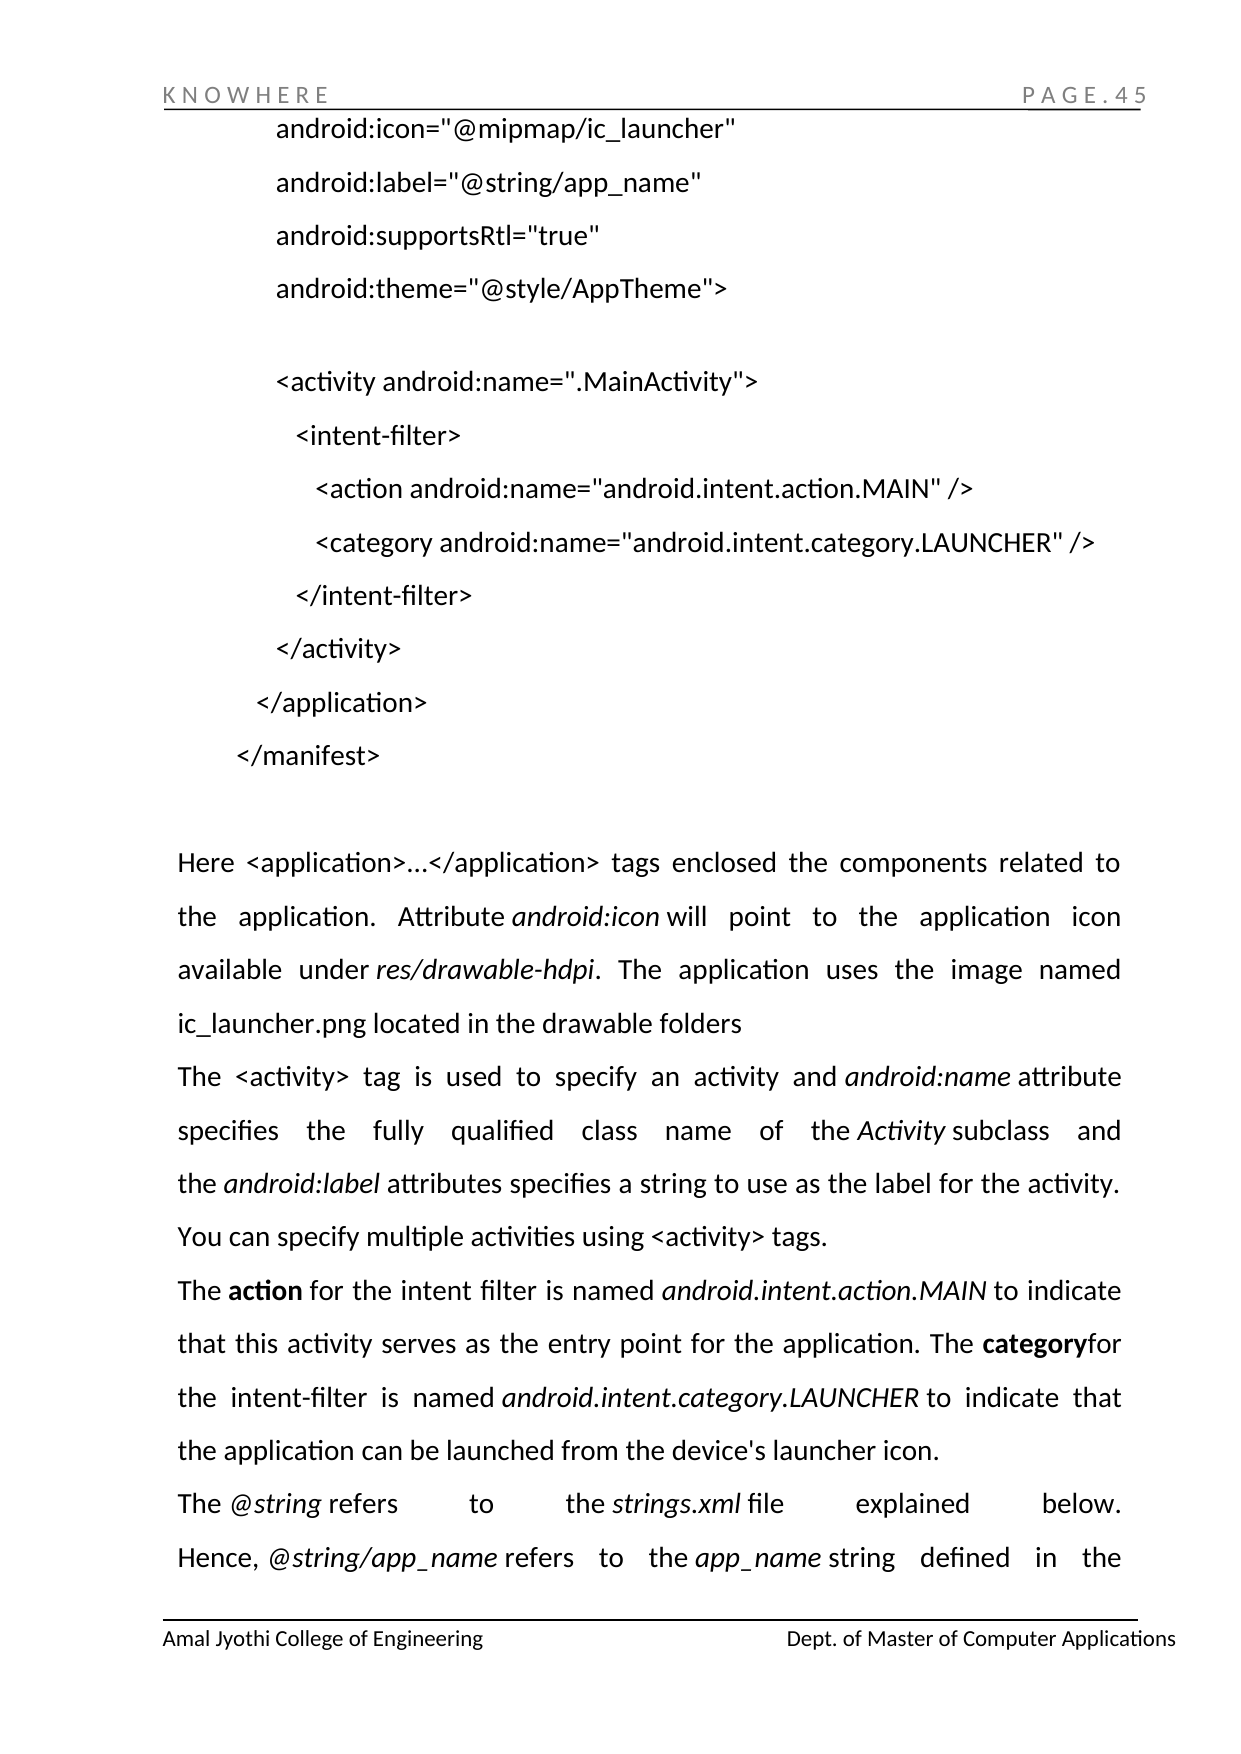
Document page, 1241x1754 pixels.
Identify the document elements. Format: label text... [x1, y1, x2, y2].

text </activity> [236, 631, 1122, 666]
text android:supportsRtl="true" [236, 217, 1122, 253]
text The action for the intent filter is named android.intent.action.MAIN to indicate that this activity serves as the entry point for the application. The categoryfor the intent-filter is named android.intent.category.LAUNCHER to indicate that the application can be launched from the device's launcher icon. [177, 1272, 1122, 1468]
text android:icon="@mipmap/ic_launcher" [236, 110, 1122, 146]
text Here <application>...</application> tags enclosed the components related to the application. Attribute android:icon will point to the application icon available under res/drawable-hdpi. The application uses the image named ic_launcher.png located in the drawable folders [177, 844, 1122, 1040]
text <category android:name="android.intent.category.LAUNCHER" /> [236, 524, 1122, 559]
text <activity android:name=".MainActivity"> [236, 363, 1122, 399]
text android:label="@string/app_name" [236, 164, 1122, 199]
text </application> [236, 684, 1122, 720]
text <intent-filter> [236, 417, 1122, 452]
text android:theme="@style/AppTheme"> [236, 271, 1122, 306]
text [177, 1486, 1122, 1575]
text <action android:name="android.intent.action.MAIN" /> [236, 470, 1122, 506]
text The <activity> tag is used to specify an activity and android:name attribute specifies the fully qualified class name of the Activity subclass and the android:label attributes specifies a string to use as the label for the activity. You can specify multiple activities using <activity> tags. [177, 1058, 1122, 1254]
text </intent-filter> [236, 577, 1122, 613]
text </manifest> [236, 737, 1122, 773]
